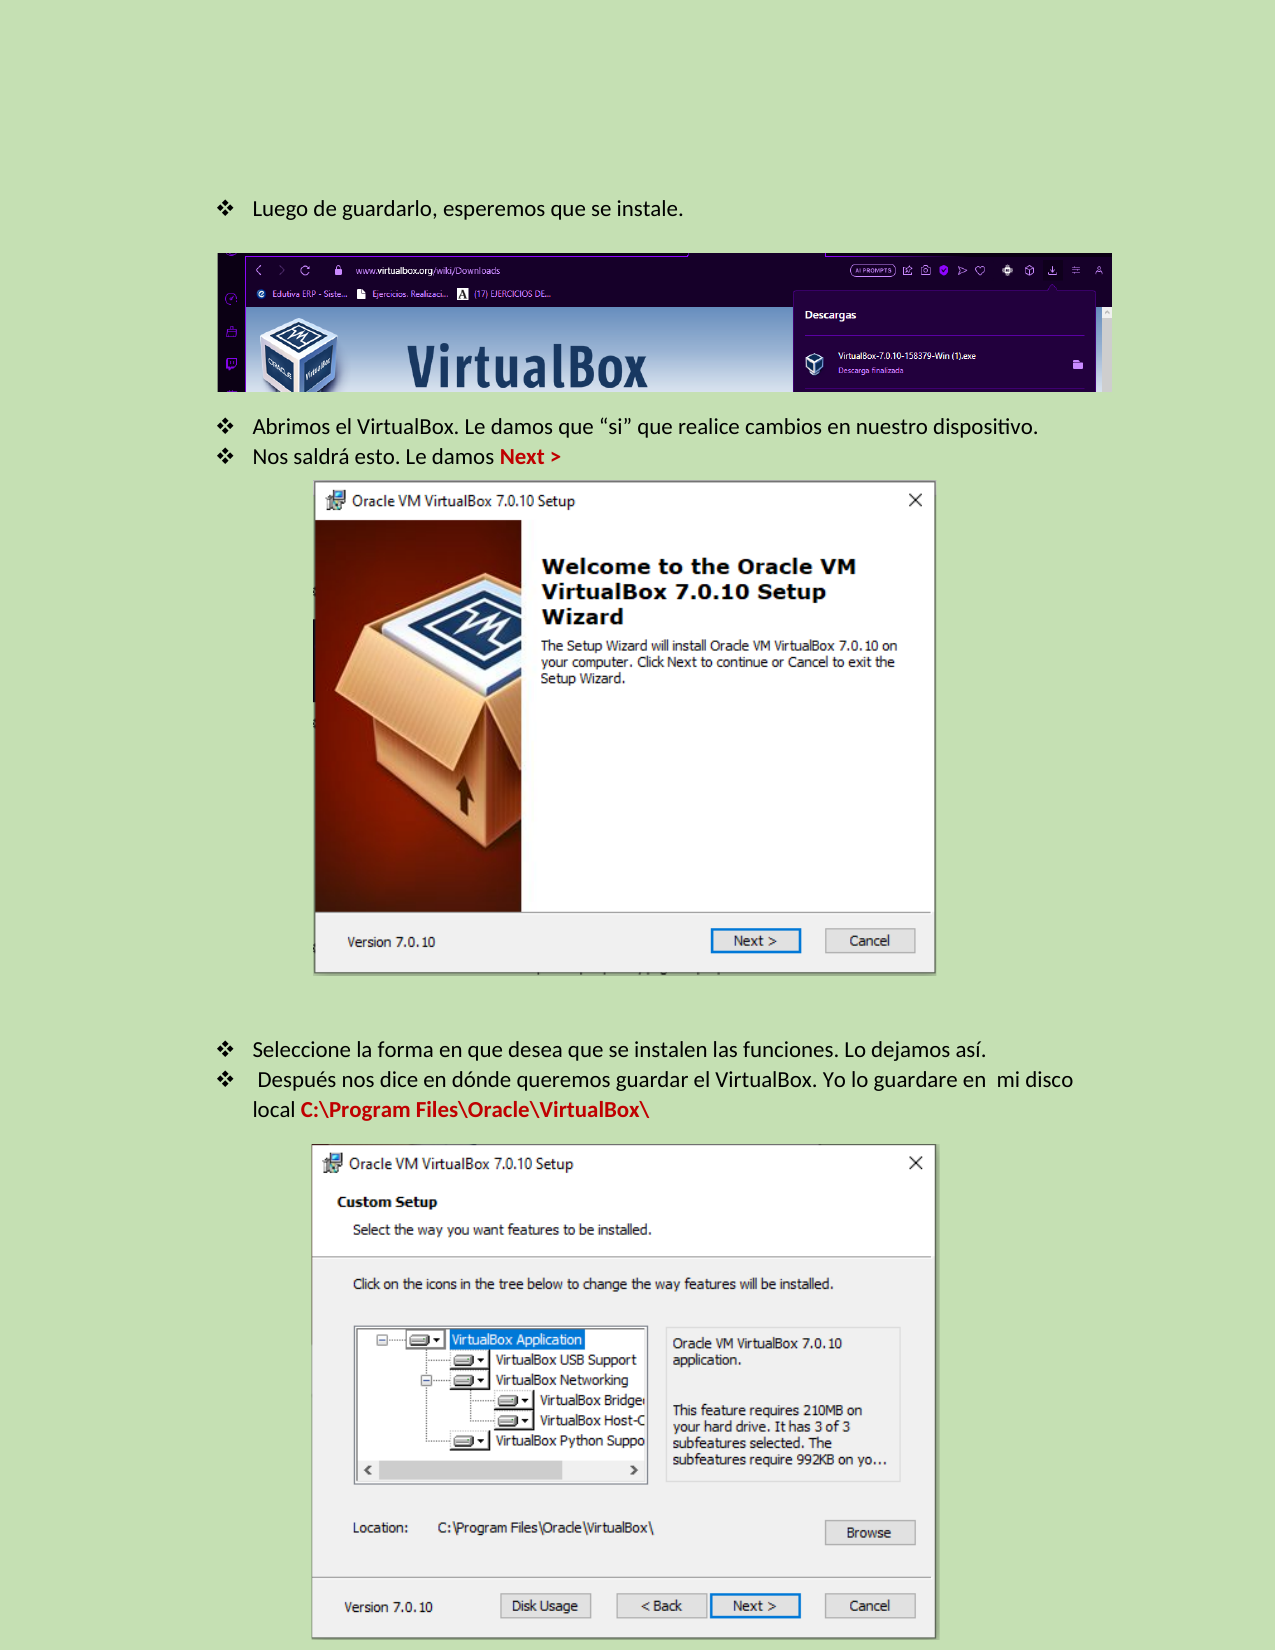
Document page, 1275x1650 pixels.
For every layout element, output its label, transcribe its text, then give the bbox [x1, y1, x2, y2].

list Después nos dice en dónde queremos guardar el VirtualBox. Yo lo guardare en mi disco local C:\Program Files\Oracle\VirtualBox\ [215, 1065, 1098, 1123]
list Abrimos el VirtualBox. Le damos que “si” que realice cambios en nuestro dispositivo. [215, 412, 1098, 440]
picture [313, 480, 937, 976]
list Nos saldrá esto. Le damos Next > [215, 442, 1098, 470]
picture [311, 1144, 940, 1640]
picture [217, 253, 1112, 392]
list Seleccione la forma en que desea que se instalen las funciones. Lo dejamos así. [215, 1035, 1098, 1063]
list Luego de guardarlo, esperemos que se instale. [215, 194, 1098, 222]
